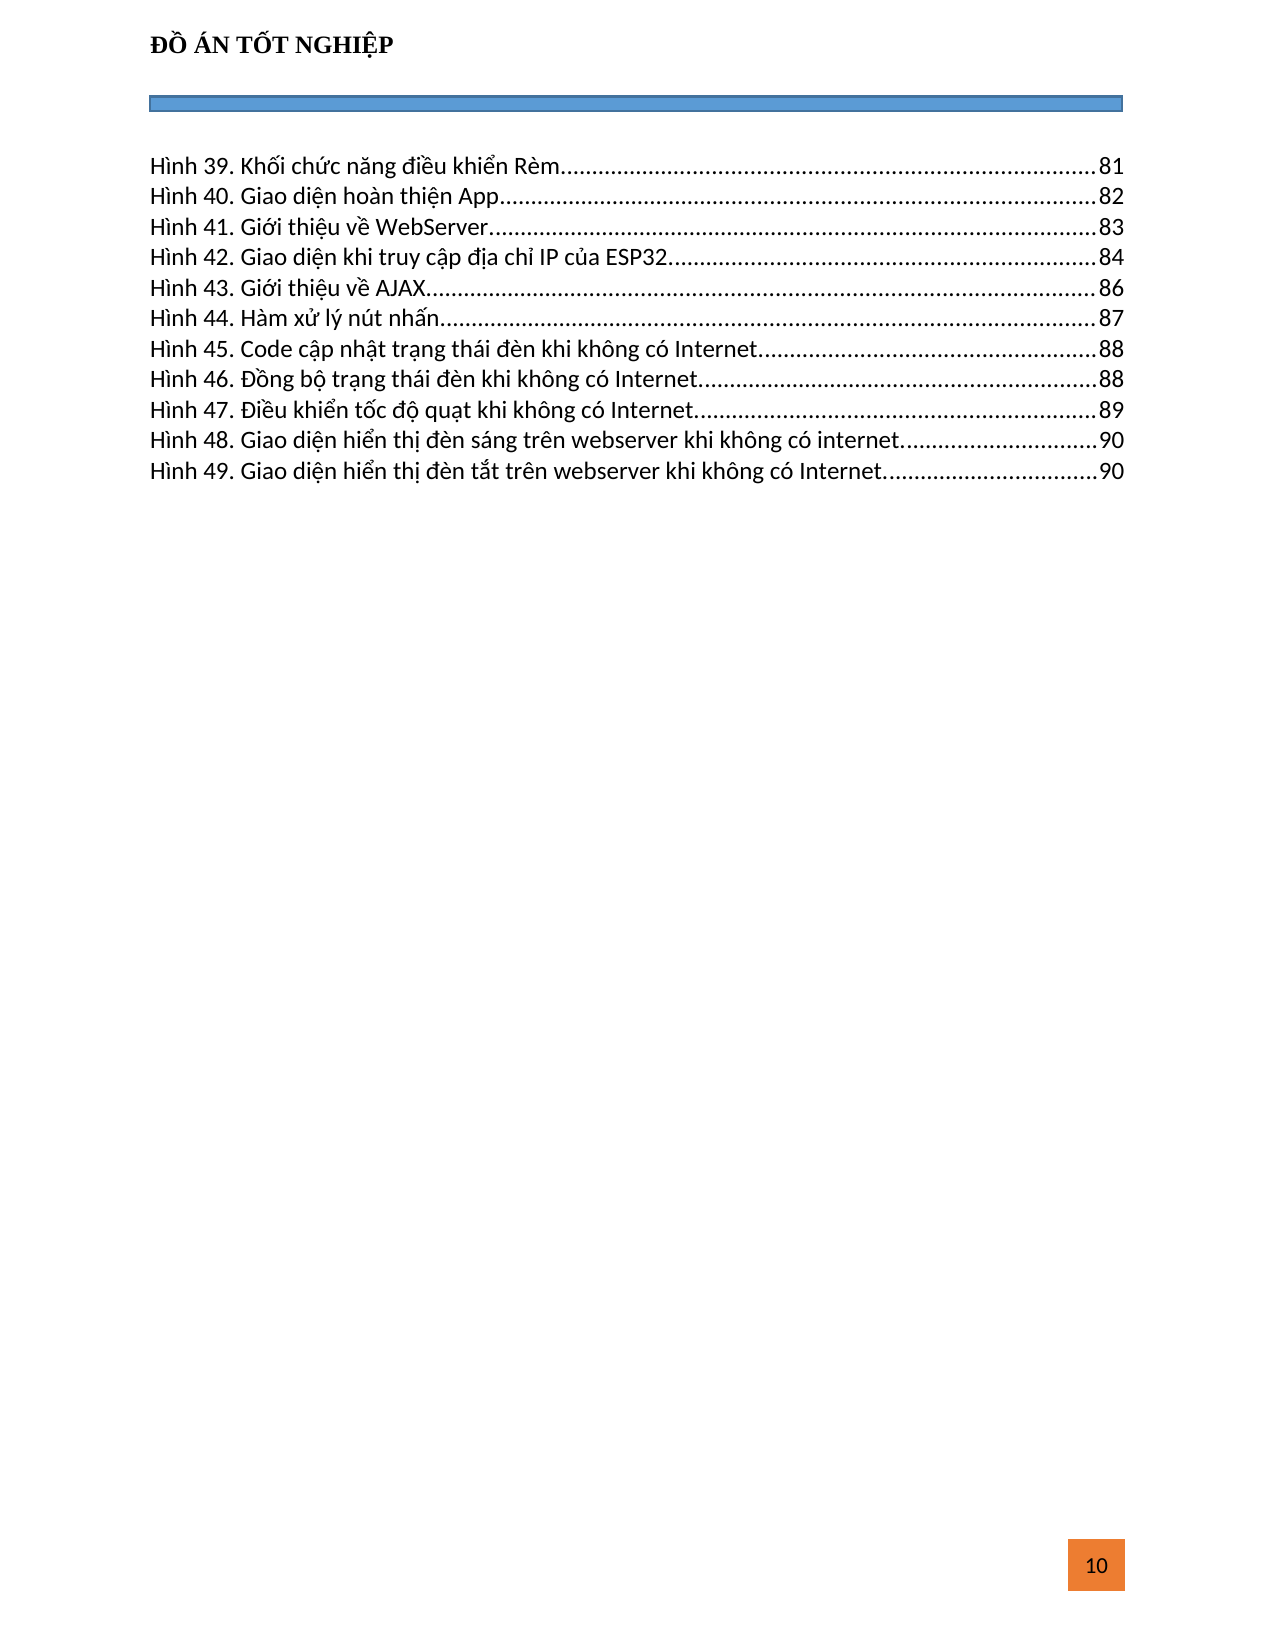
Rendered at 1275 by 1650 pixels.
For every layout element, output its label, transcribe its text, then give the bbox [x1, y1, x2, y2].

text Hình 39. Khối chức năng điều khiển Rèm. 81 [150, 150, 1125, 181]
text Hình 49. Giao diện hiển thị đèn tắt trên webserver khi không có Internet. 90 [150, 455, 1125, 486]
text Hình 47. Điều khiển tốc độ quạt khi không có Internet. 89 [150, 394, 1125, 425]
text Hình 45. Code cập nhật trạng thái đèn khi không có Internet. 88 [150, 333, 1125, 364]
text Hình 40. Giao diện hoàn thiện App 82 [150, 181, 1125, 211]
text Hình 48. Giao diện hiển thị đèn sáng trên webserver khi không có internet. 90 [150, 425, 1125, 455]
text Hình 44. Hàm xử lý nút nhấn. 87 [150, 303, 1125, 333]
text Hình 41. Giới thiệu về WebServer. 83 [150, 211, 1125, 242]
text Hình 46. Đồng bộ trạng thái đèn khi không có Internet. 88 [150, 364, 1125, 394]
text Hình 43. Giới thiệu về AJAX. 86 [150, 272, 1125, 303]
text Hình 42. Giao diện khi truy cập địa chỉ IP của ESP32. 84 [150, 242, 1125, 272]
